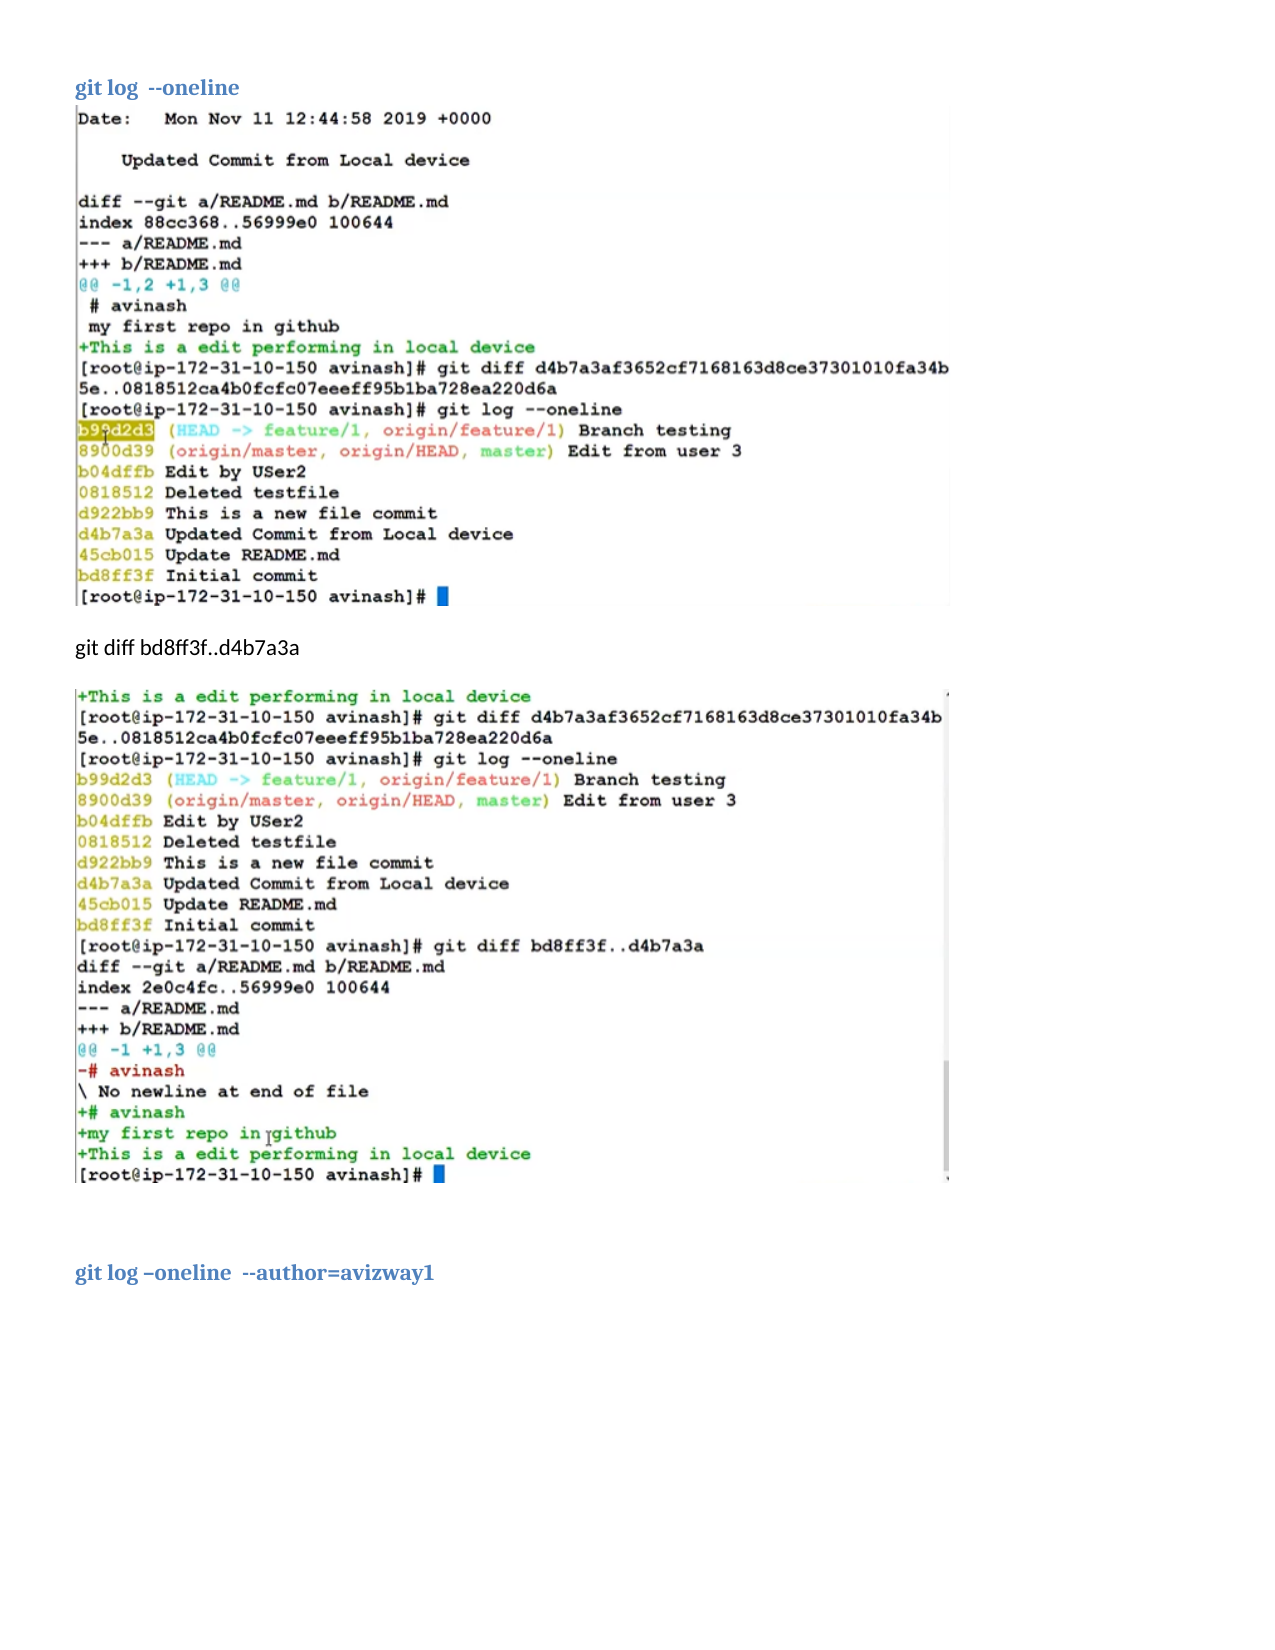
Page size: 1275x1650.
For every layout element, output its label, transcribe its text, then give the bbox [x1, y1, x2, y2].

subtitle git log –oneline --author=avizway1 [75, 1260, 1200, 1286]
picture [75, 689, 949, 1183]
picture [75, 105, 951, 606]
subtitle git log --oneline [75, 75, 1200, 101]
text git diff bd8ff3f..d4b7a3a [75, 633, 1200, 661]
